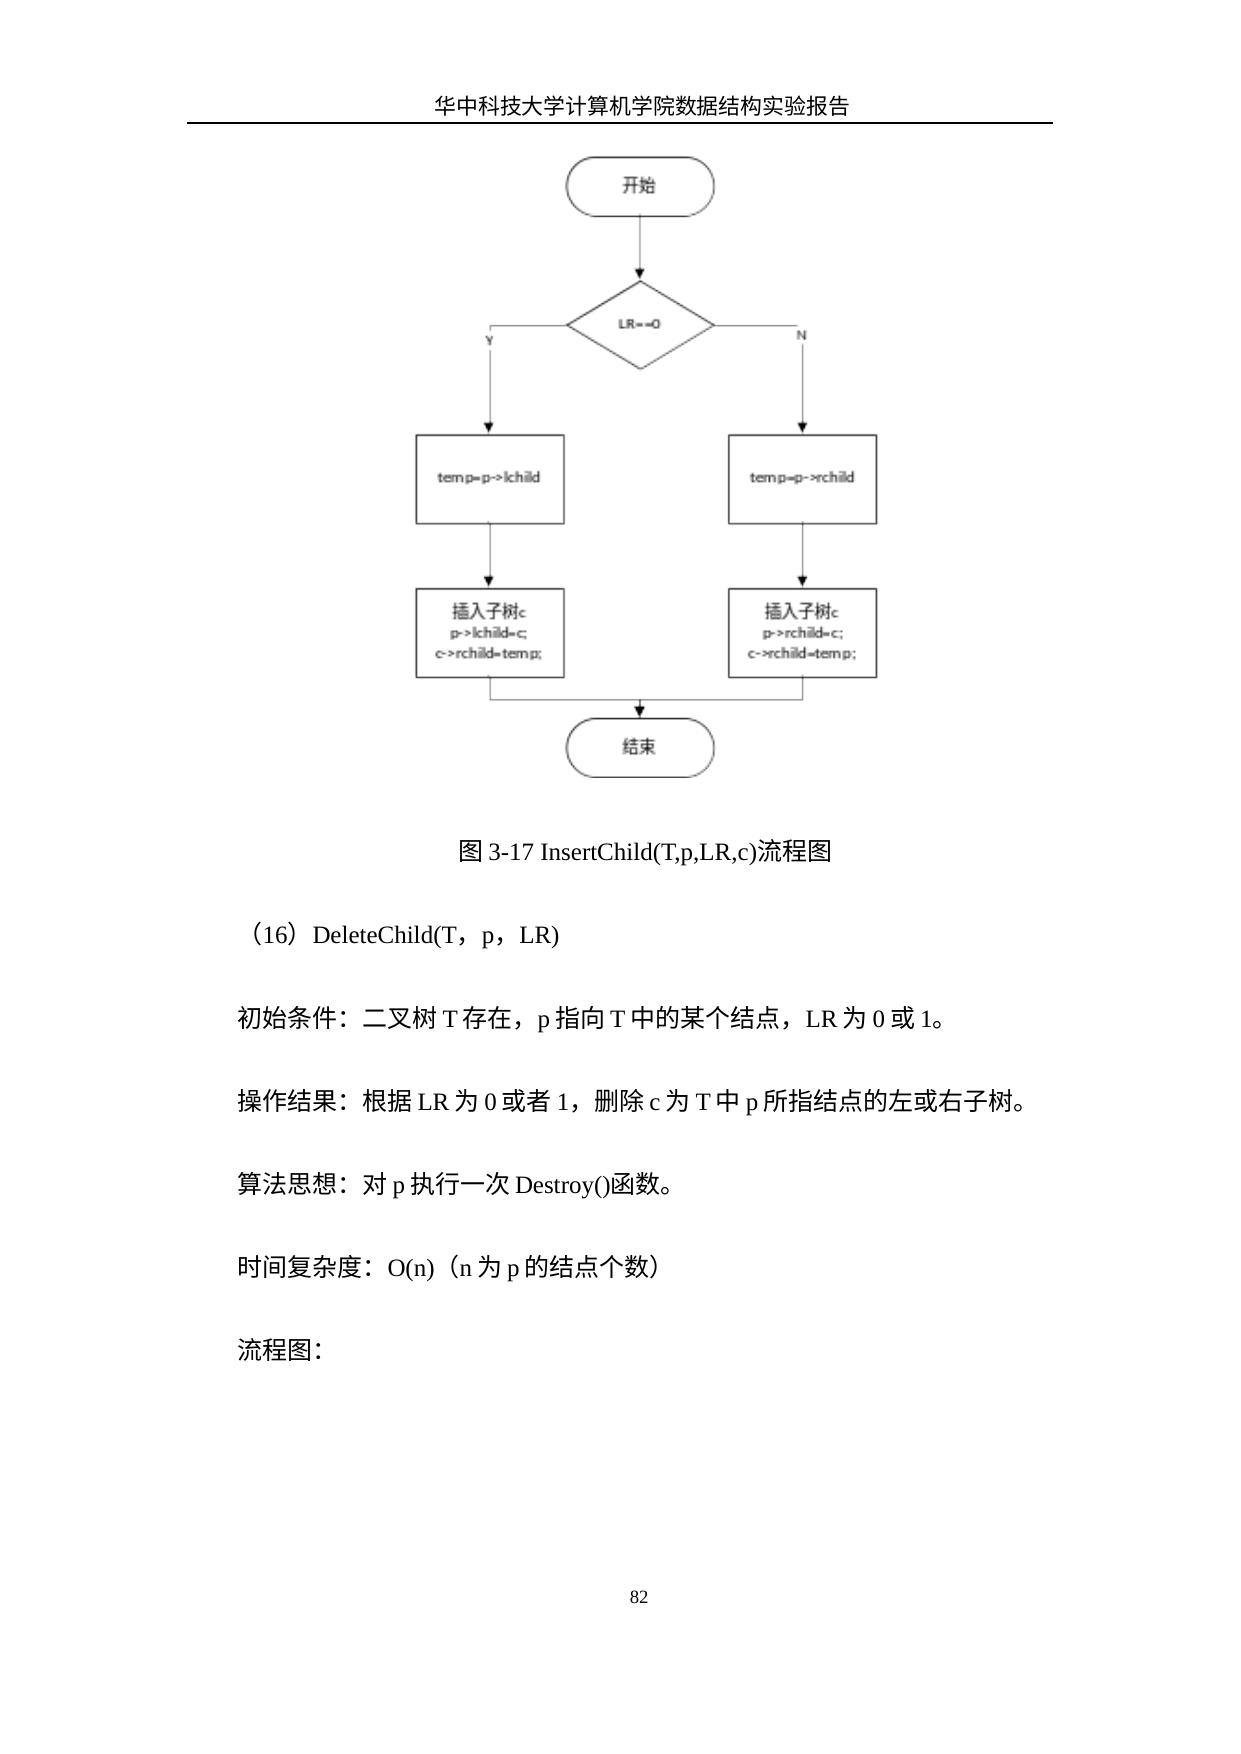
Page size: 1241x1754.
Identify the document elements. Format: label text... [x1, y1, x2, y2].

text 流程图： [187, 1316, 1053, 1381]
text 初始条件：二叉树T存在，p指向T中的某个结点，LR为0或1。 [187, 984, 1053, 1049]
text 图3-17 InsertChild(T,p,LR,c)流程图 [187, 817, 1053, 882]
text 时间复杂度：O(n)（n为p的结点个数） [187, 1233, 1053, 1298]
text 操作结果：根据LR为0或者1，删除c为T中p所指结点的左或右子树。 [187, 1067, 1053, 1132]
text 算法思想：对p执行一次Destroy()函数。 [187, 1150, 1053, 1215]
text （16）DeleteChild(T，p，LR) [187, 901, 1053, 966]
